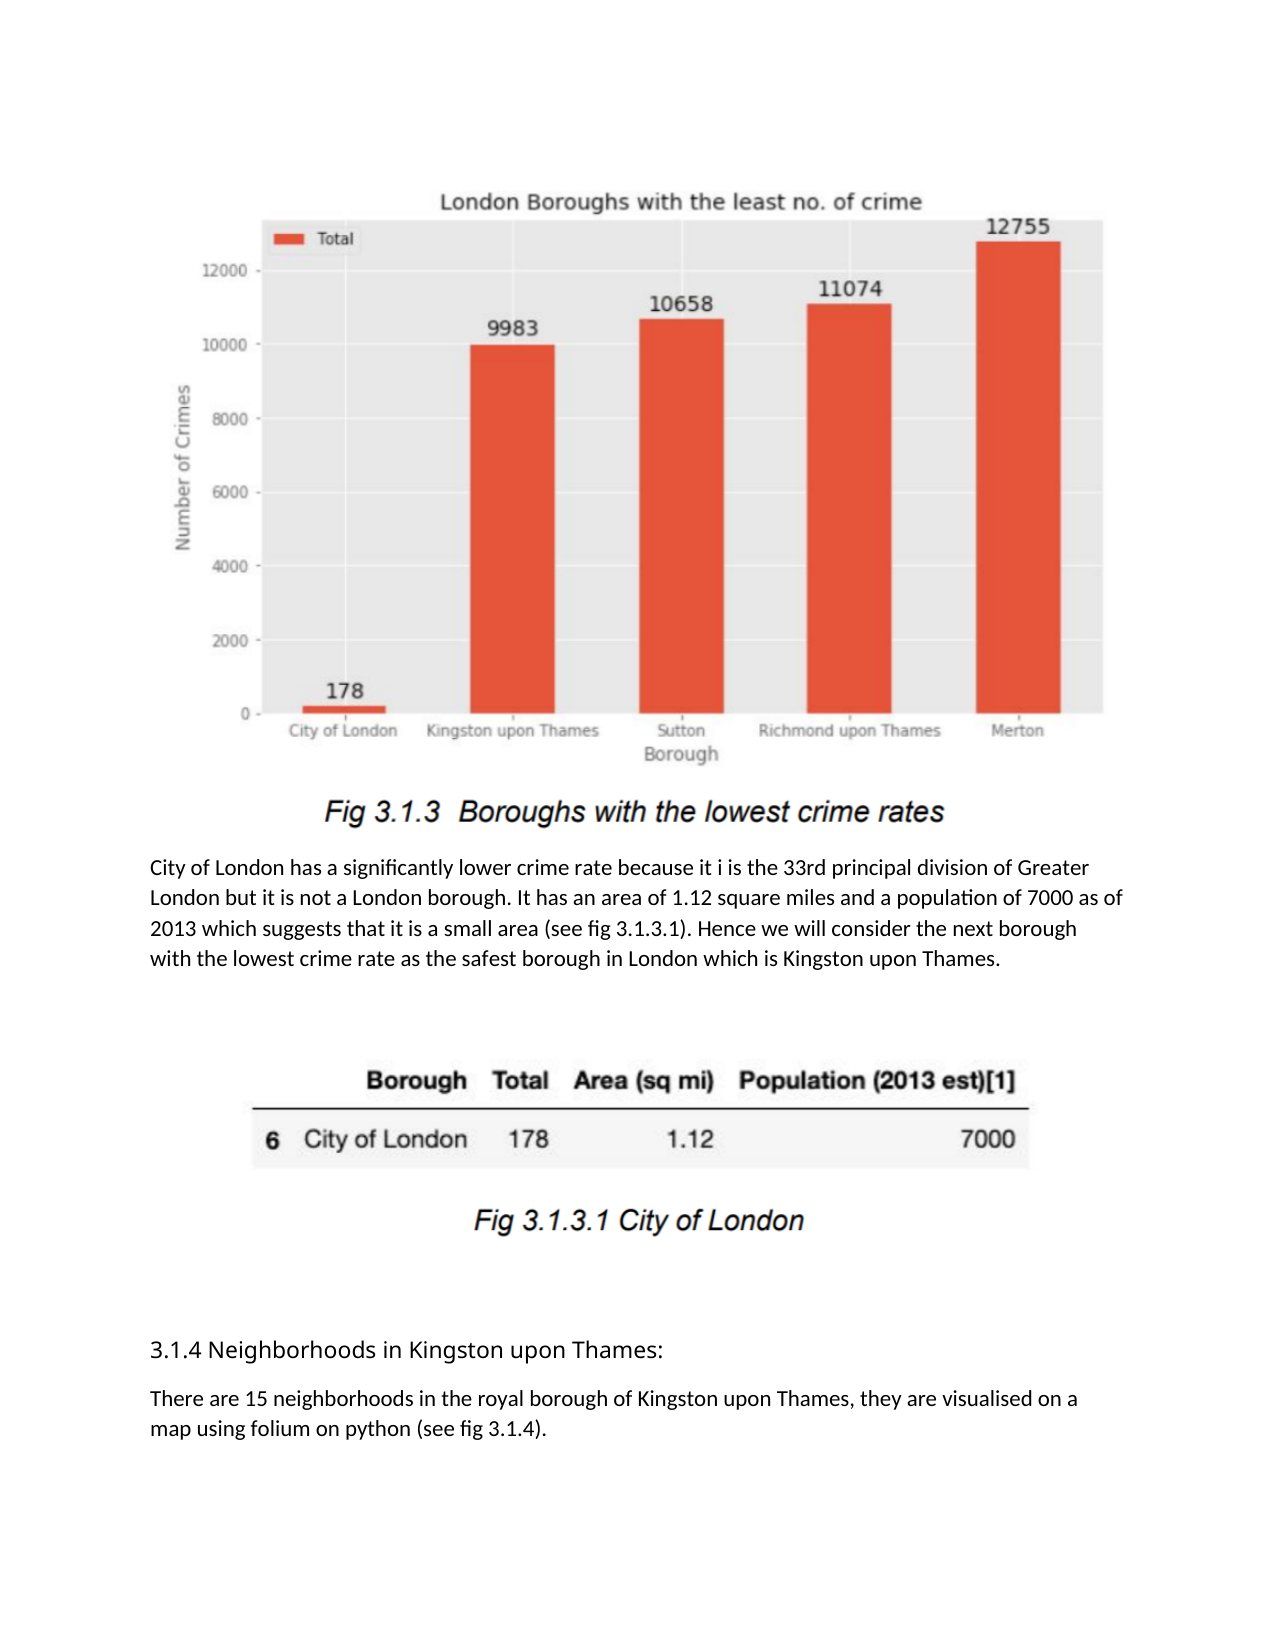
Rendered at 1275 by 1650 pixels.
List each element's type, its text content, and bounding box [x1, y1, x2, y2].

picture [150, 990, 1125, 1315]
text City of London has a significantly lower crime rate because it i is the 33rd principal division of Greater London but it is not a London borough. It has an area of 1.12 square miles and a population of 7000 as of 2013 which suggests that it is a small area (see fig 3.1.3.1). Hence we will consider the next borough with the lowest crime rate as the safest borough in London which is Kingston upon Thames. [150, 853, 1125, 972]
picture [150, 150, 1125, 835]
text There are 15 neighborhoods in the royal borough of Kingston upon Thames, they are visualised on a map using folium on python (see fig 3.1.4). [150, 1384, 1125, 1442]
text 3.1.4 Neighborhoods in Kingston upon Thames: [150, 1334, 1125, 1365]
